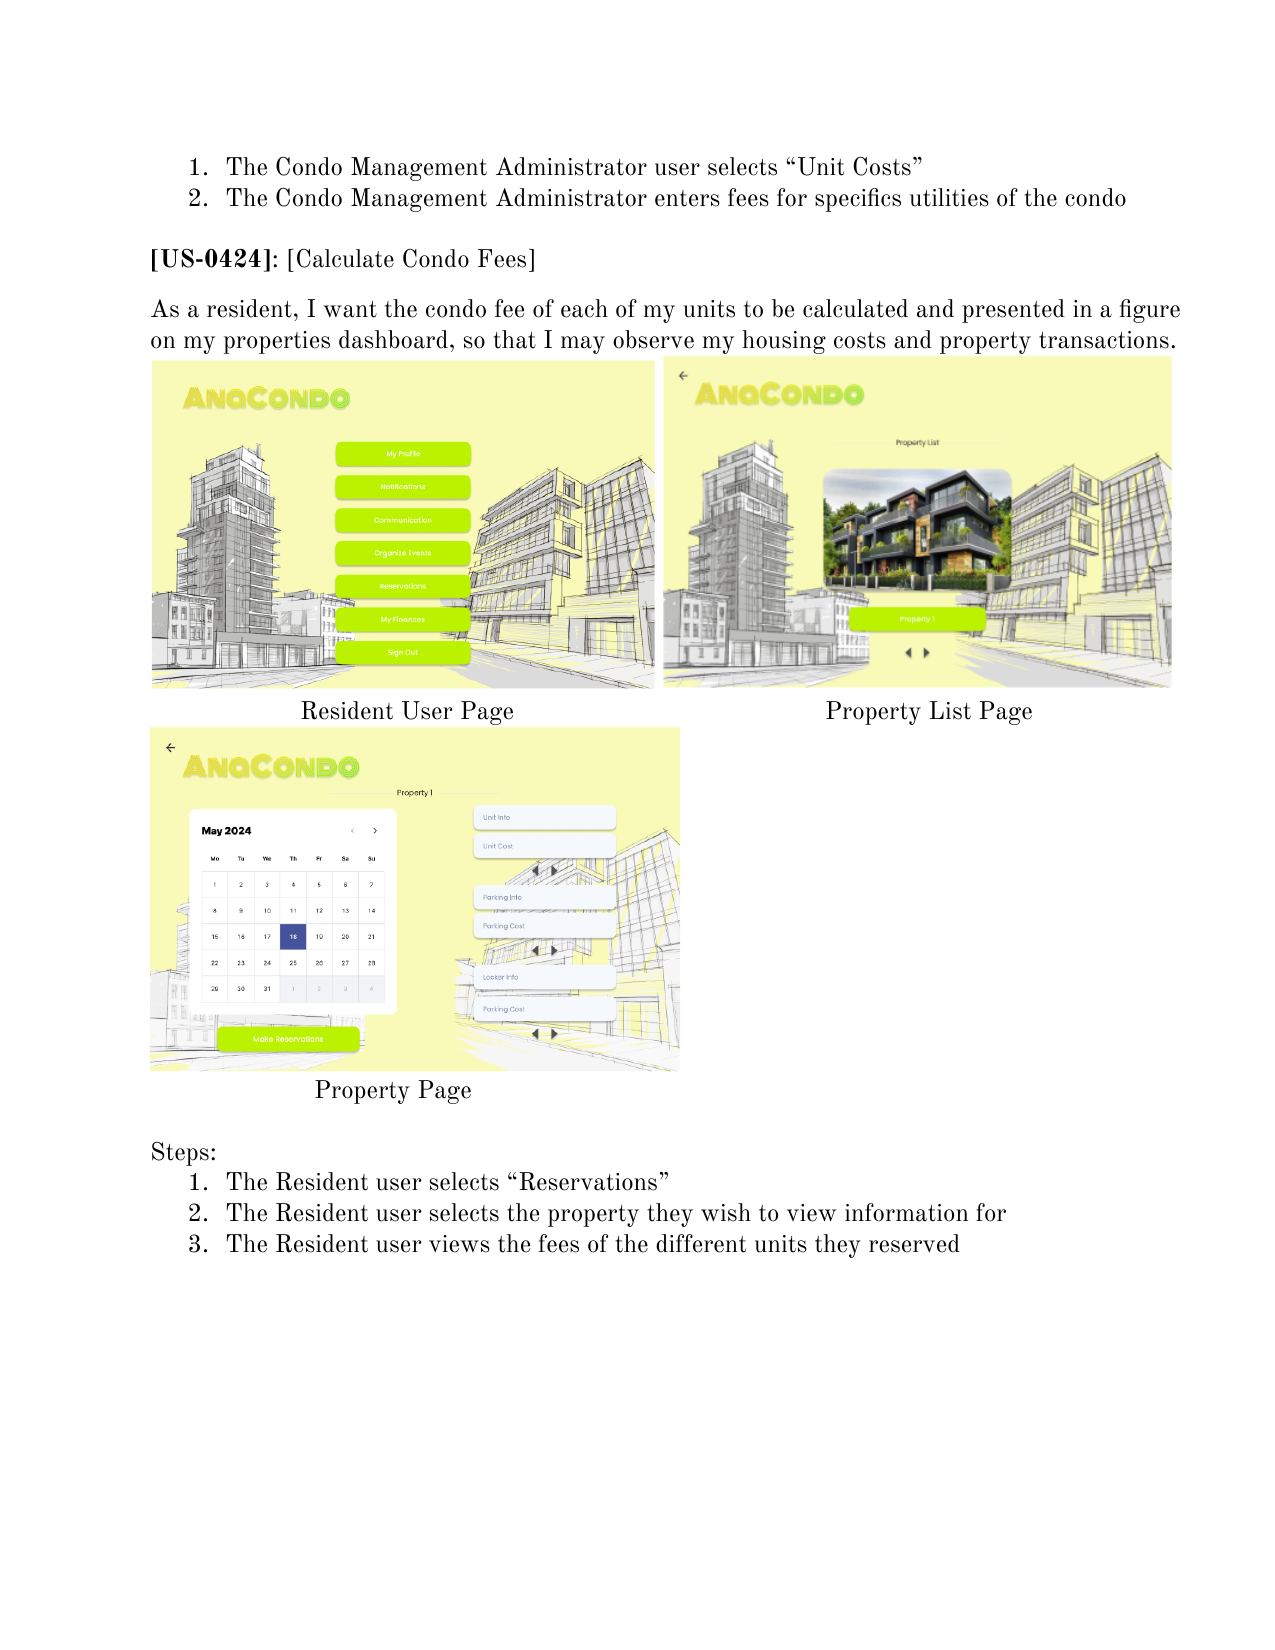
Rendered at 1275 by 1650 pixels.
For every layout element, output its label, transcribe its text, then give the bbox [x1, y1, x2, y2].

list The Resident user views the fees of the different units they reserved [187, 1228, 1125, 1259]
list The Resident user selects “Reservations” [187, 1166, 1125, 1197]
text Property Page [150, 1073, 1200, 1104]
text Resident User Page Property List Page [150, 694, 1200, 725]
picture [150, 725, 681, 1073]
text [US-0424]: [Calculate Condo Fees] [150, 243, 1125, 274]
list The Condo Management Administrator user selects “Unit Costs” [187, 150, 1125, 181]
list The Condo Management Administrator enters fees for specifics utilities of the condo [187, 181, 1200, 212]
text Steps: [150, 1135, 1200, 1166]
list The Resident user selects the property they wish to view information for [187, 1197, 1125, 1228]
picture [150, 358, 656, 689]
picture [662, 354, 1173, 689]
